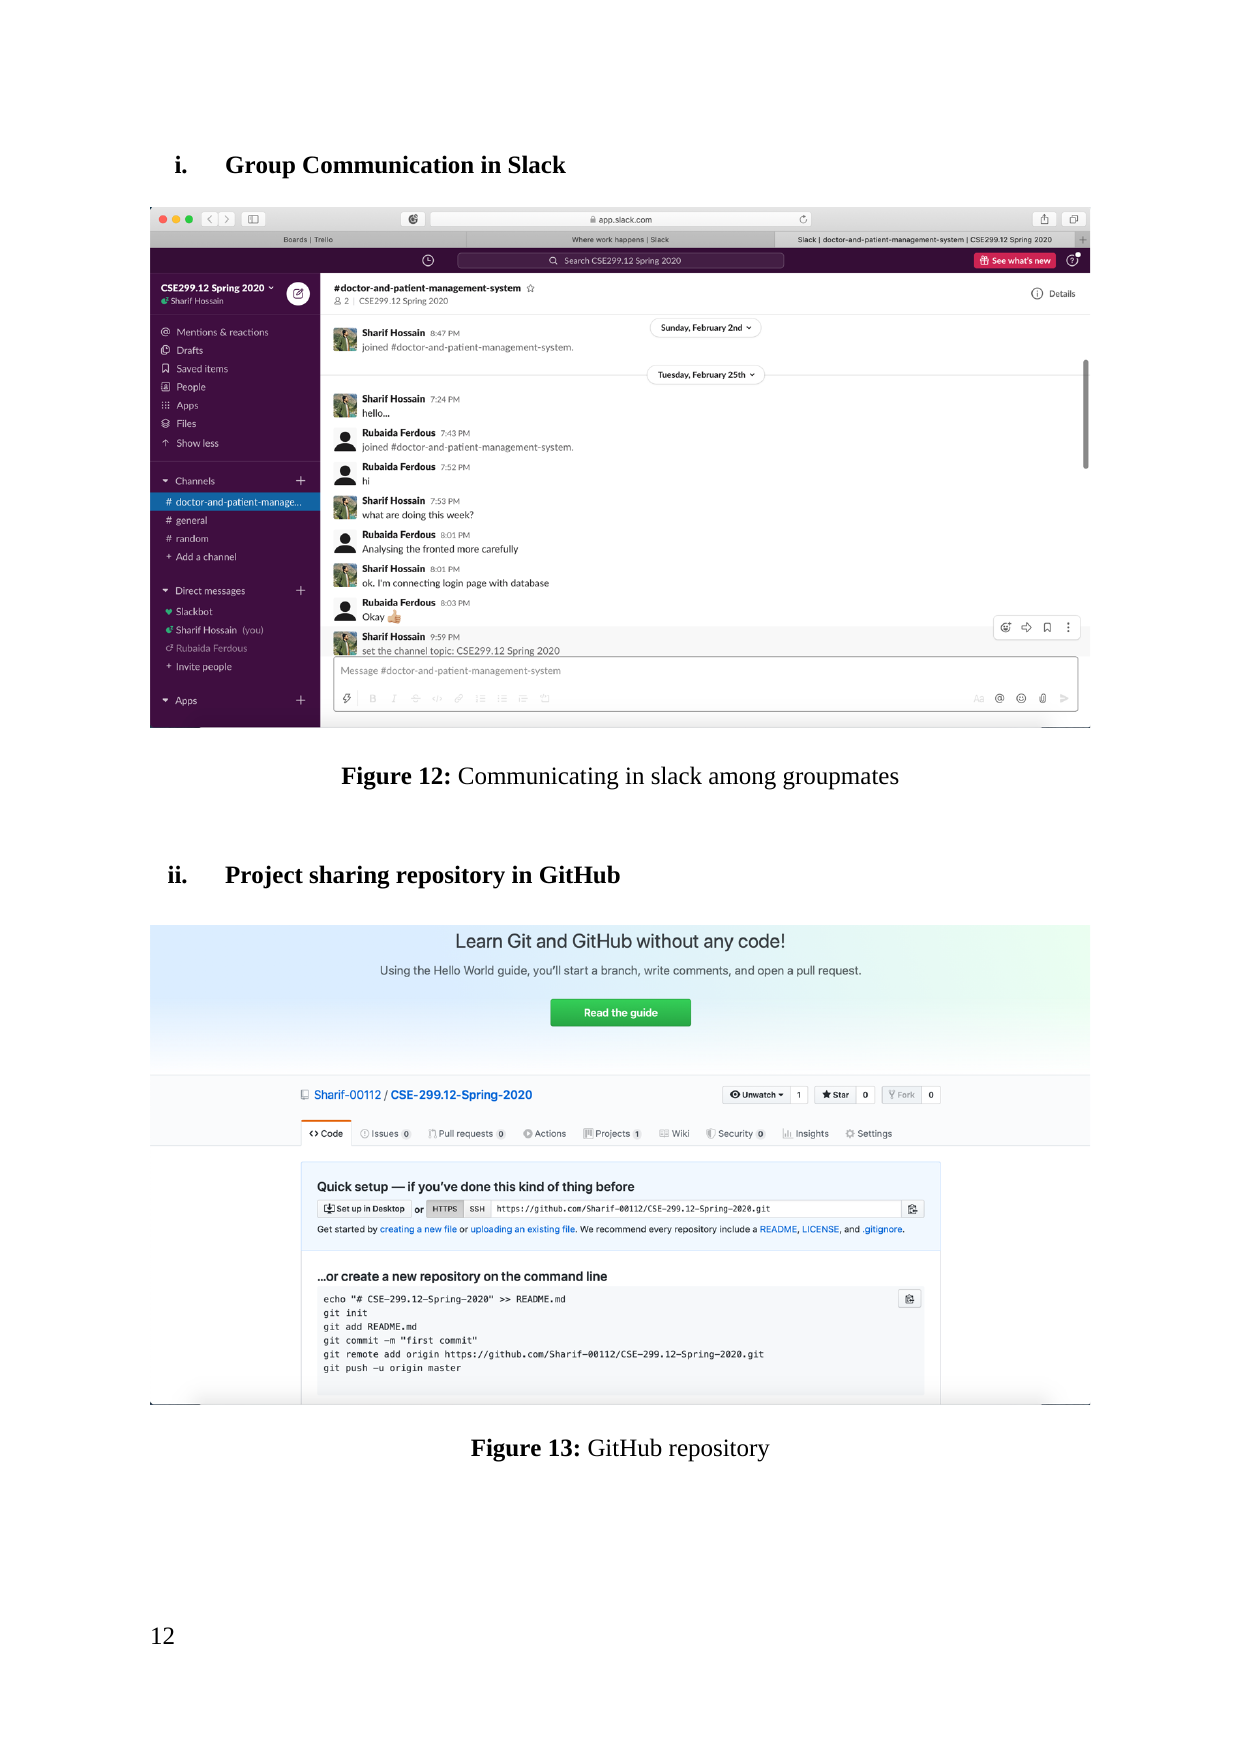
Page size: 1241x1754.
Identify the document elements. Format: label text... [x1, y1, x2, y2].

picture [150, 925, 1091, 1405]
text Figure 13: GitHub repository [150, 1433, 1090, 1462]
subtitle Project sharing repository in GitHub [187, 860, 1090, 888]
subtitle Group Communication in Slack [187, 150, 1090, 179]
text Figure 12: Communicating in slack among groupmates [150, 761, 1090, 789]
picture [150, 207, 1091, 728]
